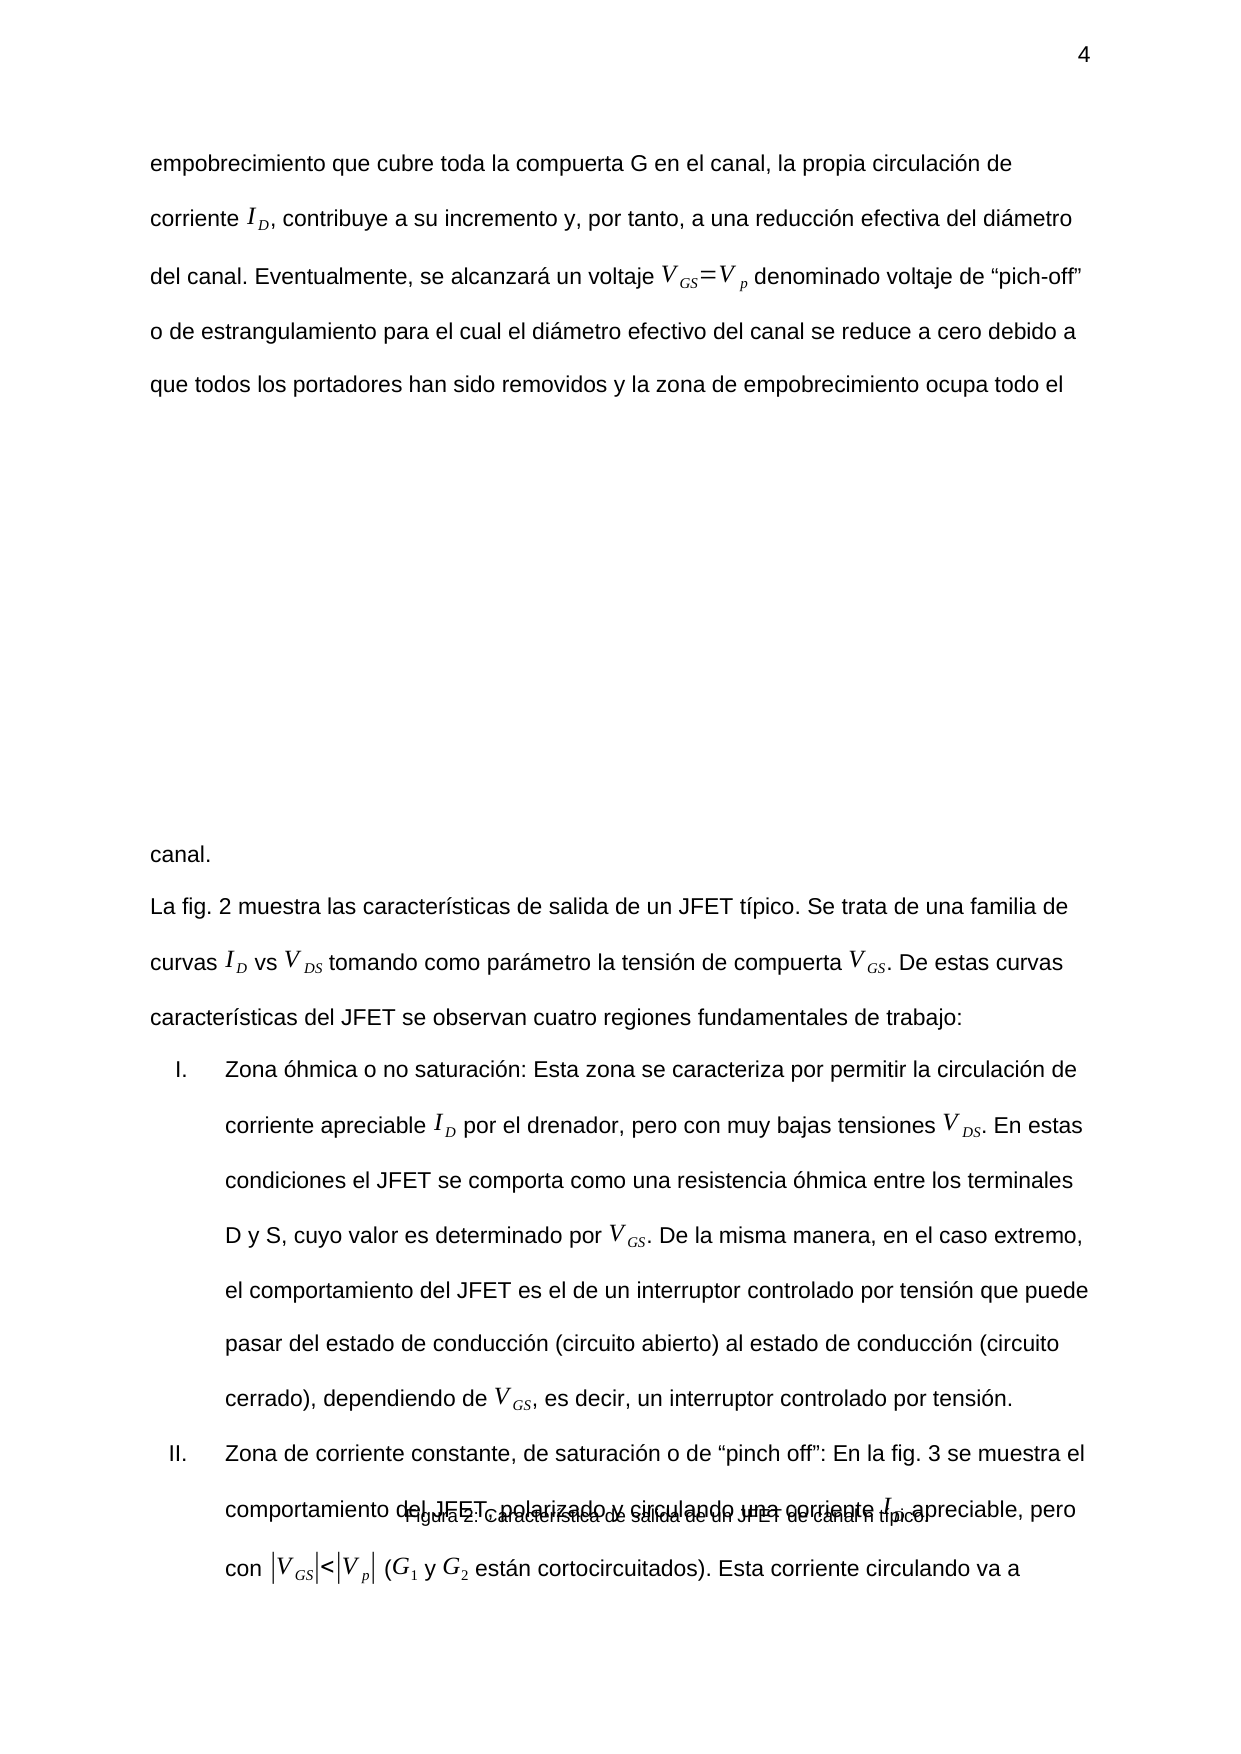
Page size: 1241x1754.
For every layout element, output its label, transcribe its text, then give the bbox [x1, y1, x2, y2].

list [187, 1440, 1090, 1585]
list Zona óhmica o no saturación: Esta zona se caracteriza por permitir la circulación de corriente apreciable por el drenador, pero con muy bajas tensiones . En estas condiciones el JFET se comporta como una resistencia óhmica entre los terminales D y S, cuyo valor es determinado por . De la misma manera, en el caso extremo, el comportamiento del JFET es el de un interruptor controlado por tensión que puede pasar del estado de conducción (circuito abierto) al estado de conducción (circuito cerrado), dependiendo de , es decir, un interruptor controlado por tensión. [187, 1056, 1090, 1414]
text La fig. 2 muestra las características de salida de un JFET típico. Se trata de una familia de curvas vs tomando como parámetro la tensión de compuerta . De estas curvas características del JFET se observan cuatro regiones fundamentales de trabajo: [150, 893, 1090, 1030]
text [150, 150, 1090, 867]
